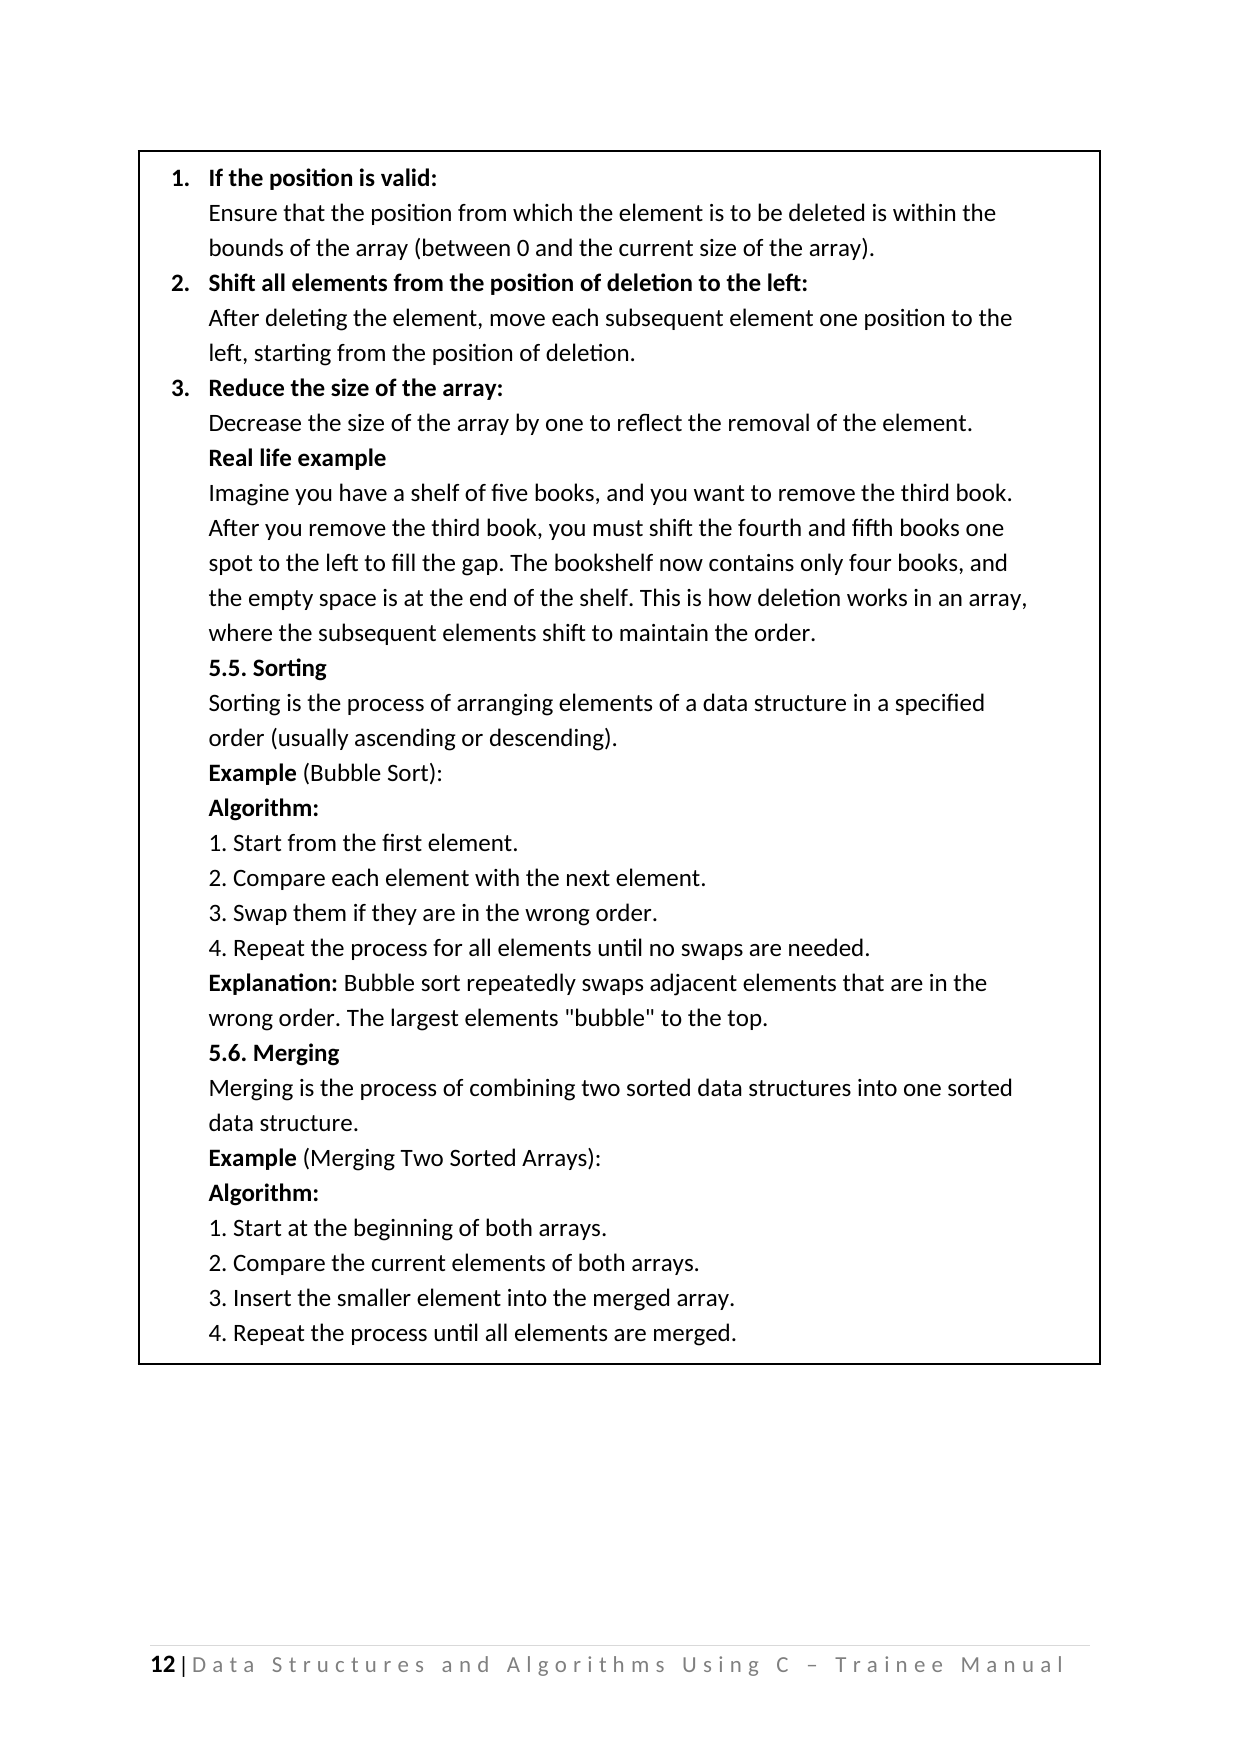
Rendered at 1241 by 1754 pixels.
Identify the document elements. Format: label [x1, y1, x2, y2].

table_header [140, 152, 1099, 1363]
